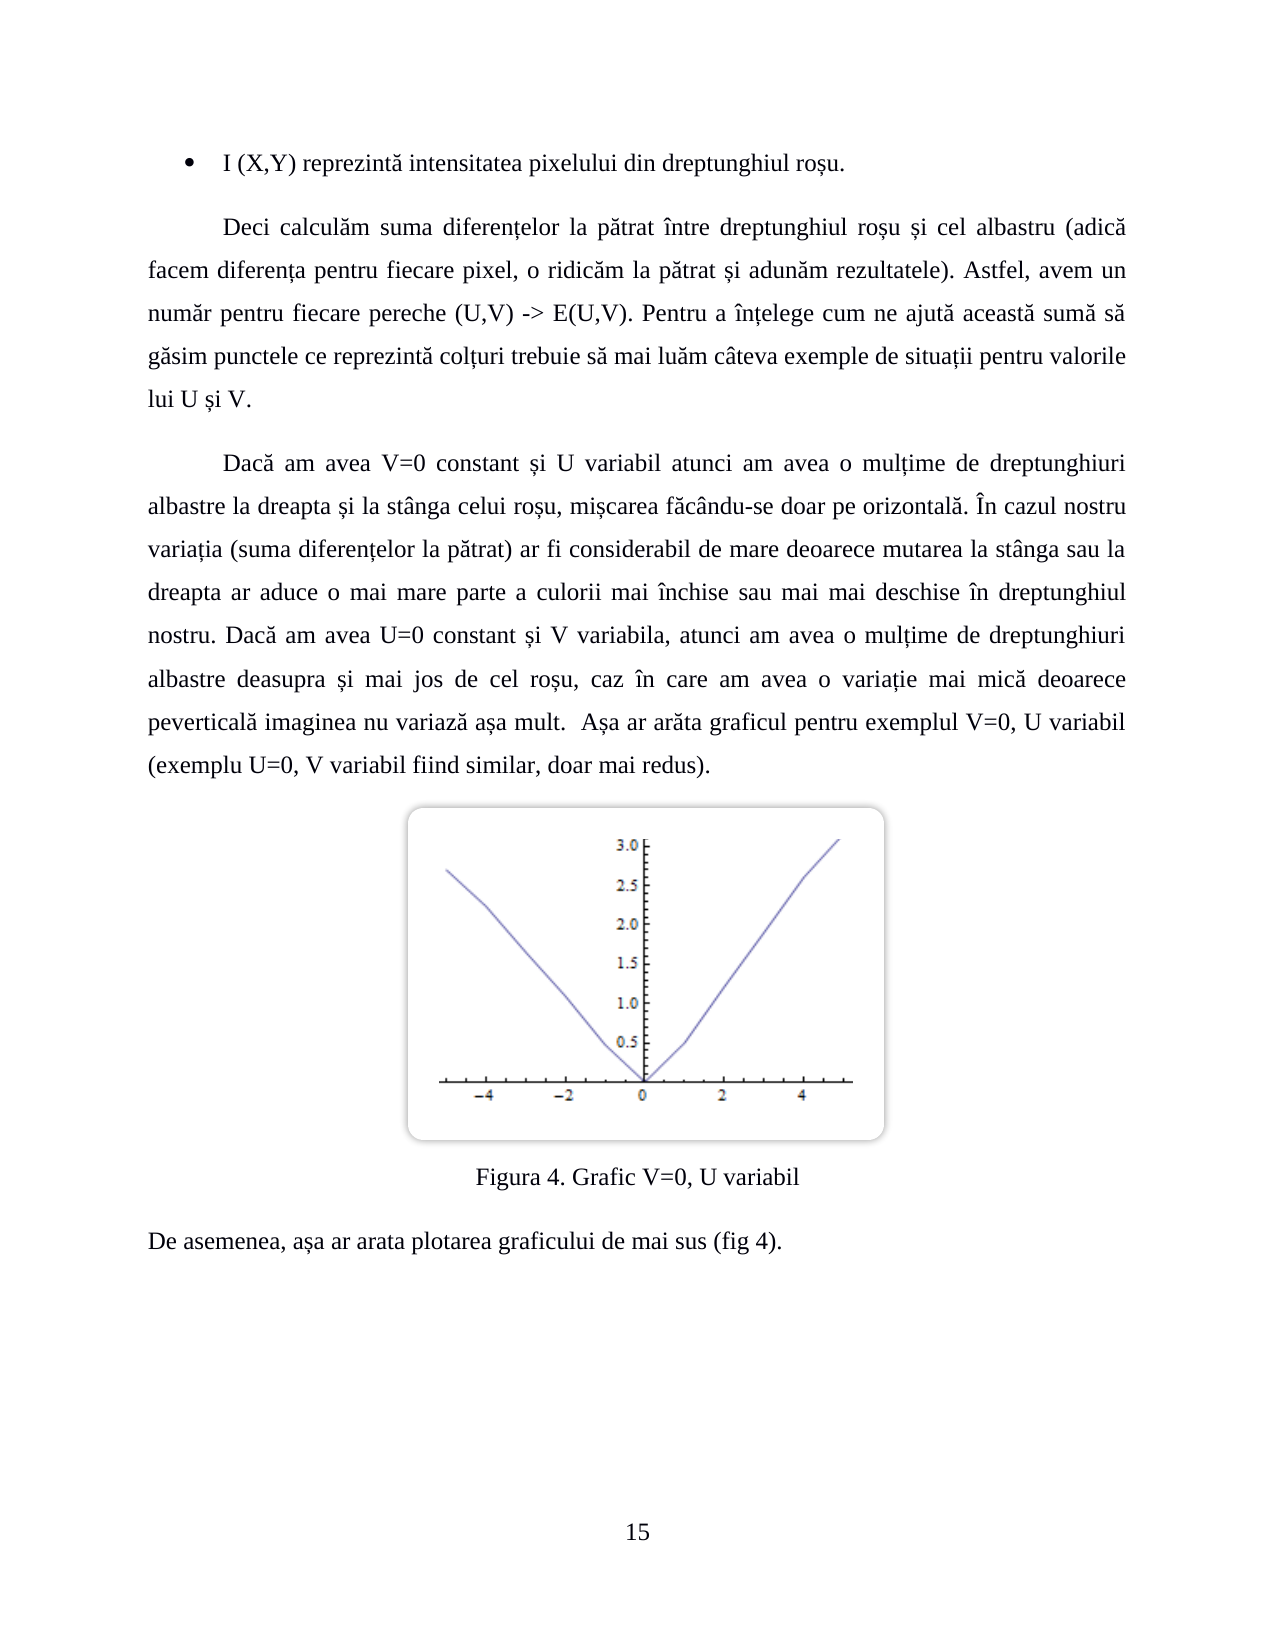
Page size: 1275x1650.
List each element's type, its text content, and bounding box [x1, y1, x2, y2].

text Deci calculăm suma diferențelor la pătrat între dreptunghiul roșu și cel albastru (adică facem diferența pentru fiecare pixel, o ridicăm la pătrat și adunăm rezultatele). Astfel, avem un număr pentru fiecare pereche (U,V) -> E(U,V). Pentru a înțelege cum ne ajută această sumă să găsim punctele ce reprezintă colțuri trebuie să mai luăm câteva exemple de situații pentru valorile lui U și V. [148, 212, 1127, 413]
text Figura 4. Grafic V=0, U variabil [148, 1162, 1127, 1191]
list I (X,Y) reprezintă intensitatea pixelului din dreptunghiul roșu. [185, 148, 1127, 176]
picture [439, 839, 853, 1109]
text Dacă am avea V=0 constant și U variabil atunci am avea o mulțime de dreptunghiuri albastre la dreapta și la stânga celui roșu, mișcarea făcându-se doar pe orizontală. În cazul nostru variația (suma diferențelor la pătrat) ar fi considerabil de mare deoarece mutarea la stânga sau la dreapta ar aduce o mai mare parte a culorii mai închise sau mai mai deschise în dreptunghiul nostru. Dacă am avea U=0 constant și V variabila, atunci am avea o mulțime de dreptunghiuri albastre deasupra și mai jos de cel roșu, caz în care am avea o variație mai mică deoarece peverticală imaginea nu variază așa mult. Așa ar arăta graficul pentru exemplul V=0, U variabil (exemplu U=0, V variabil fiind similar, doar mai redus). [148, 448, 1127, 779]
text De asemenea, așa ar arata plotarea graficului de mai sus (fig 4). [148, 1226, 1127, 1254]
